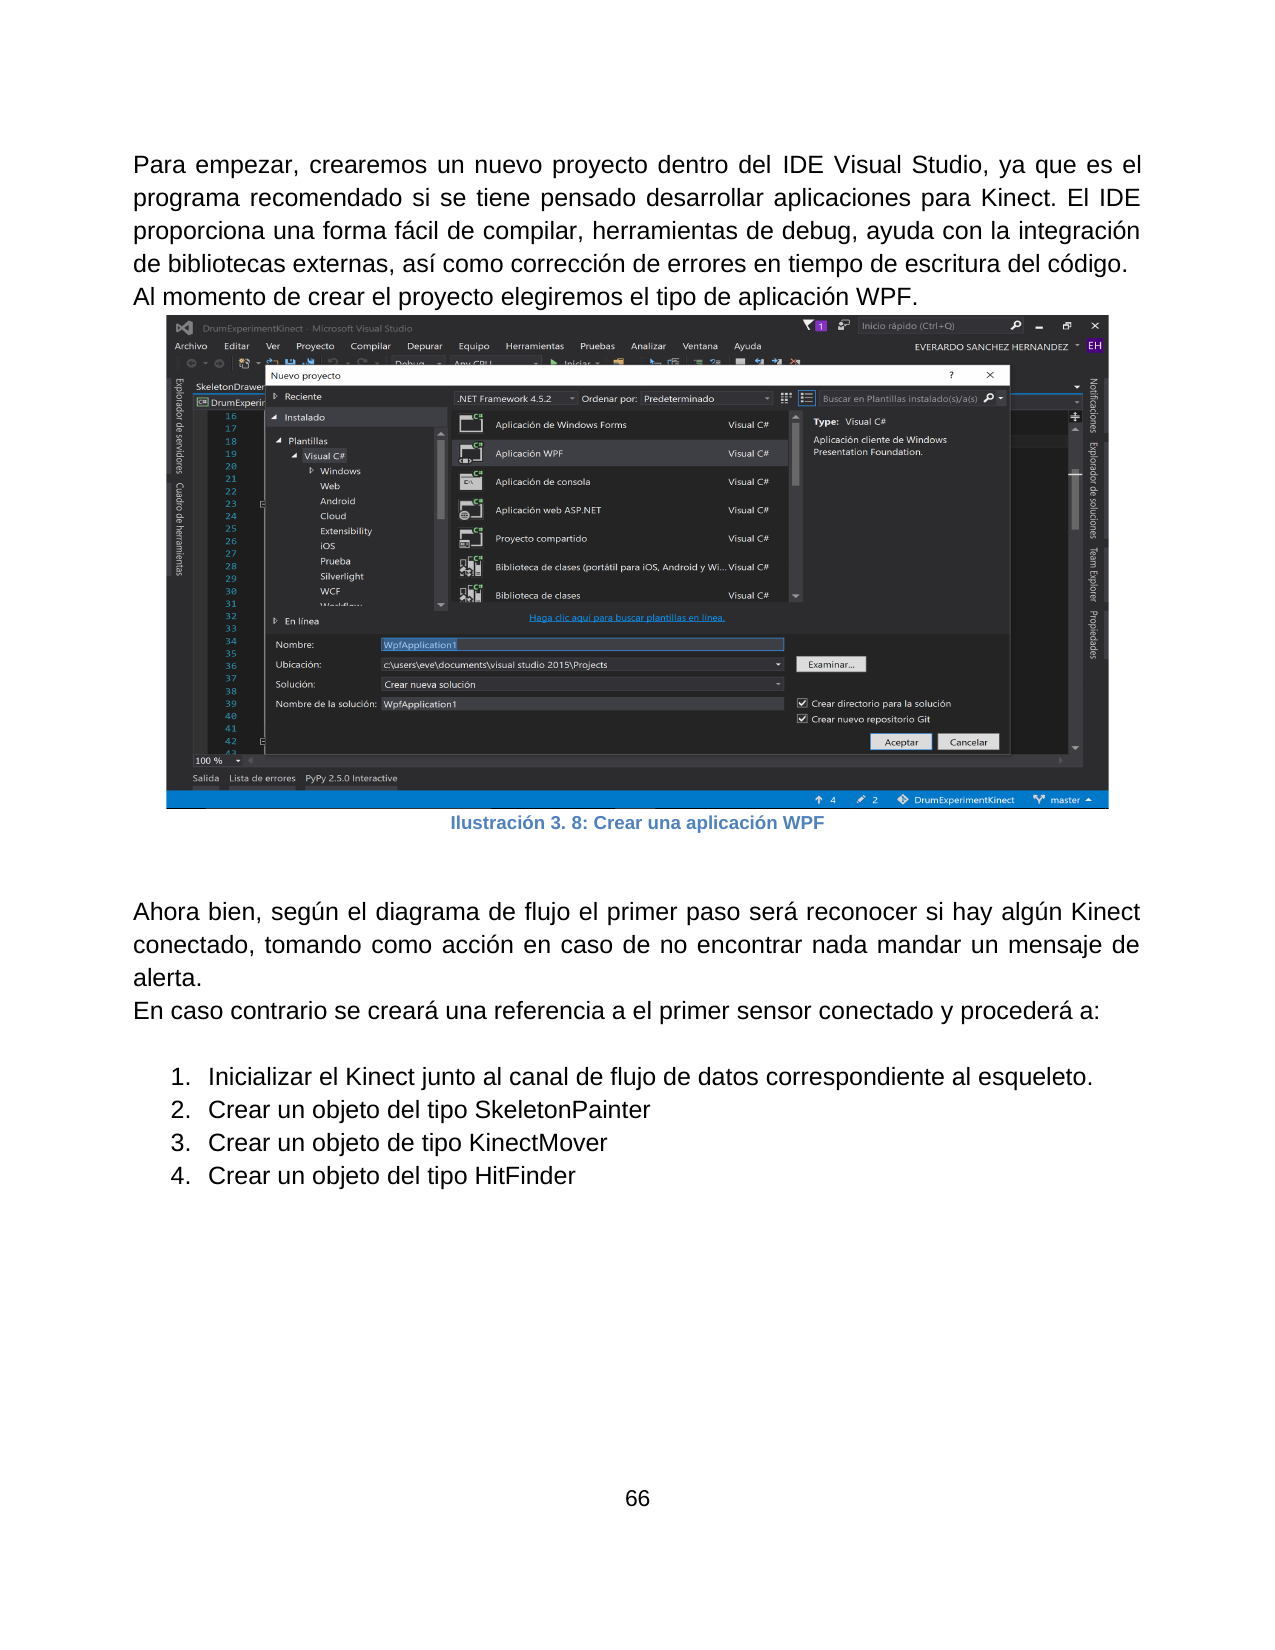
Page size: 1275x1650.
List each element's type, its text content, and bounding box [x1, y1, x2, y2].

picture [166, 315, 1109, 809]
list Crear un objeto del tipo HitFinder [170, 1161, 1142, 1190]
list Crear un objeto del tipo SkeletonPainter [170, 1095, 1142, 1124]
text Para empezar, crearemos un nuevo proyecto dentro del IDE Visual Studio, ya que es el programa recomendado si se tiene pensado desarrollar aplicaciones para Kinect. El IDE proporciona una forma fácil de compilar, herramientas de debug, ayuda con la integración de bibliotecas externas, así como corrección de errores en tiempo de escritura del código. [133, 150, 1142, 278]
list Crear un objeto de tipo KinectMover [170, 1128, 1142, 1157]
list Inicializar el Kinect junto al canal de flujo de datos correspondiente al esqueleto. [170, 1062, 1142, 1091]
text Al momento de crear el proyecto elegiremos el tipo de aplicación WPF. [133, 282, 1142, 311]
text Ilustración 3. 8: Crear una aplicación WPF [133, 812, 1142, 833]
text En caso contrario se creará una referencia a el primer sensor conectado y procederá a: [133, 996, 1142, 1024]
text Ahora bien, según el diagrama de flujo el primer paso será reconocer si hay algún Kinect conectado, tomando como acción en caso de no encontrar nada mandar un mensaje de alerta. [133, 897, 1142, 992]
